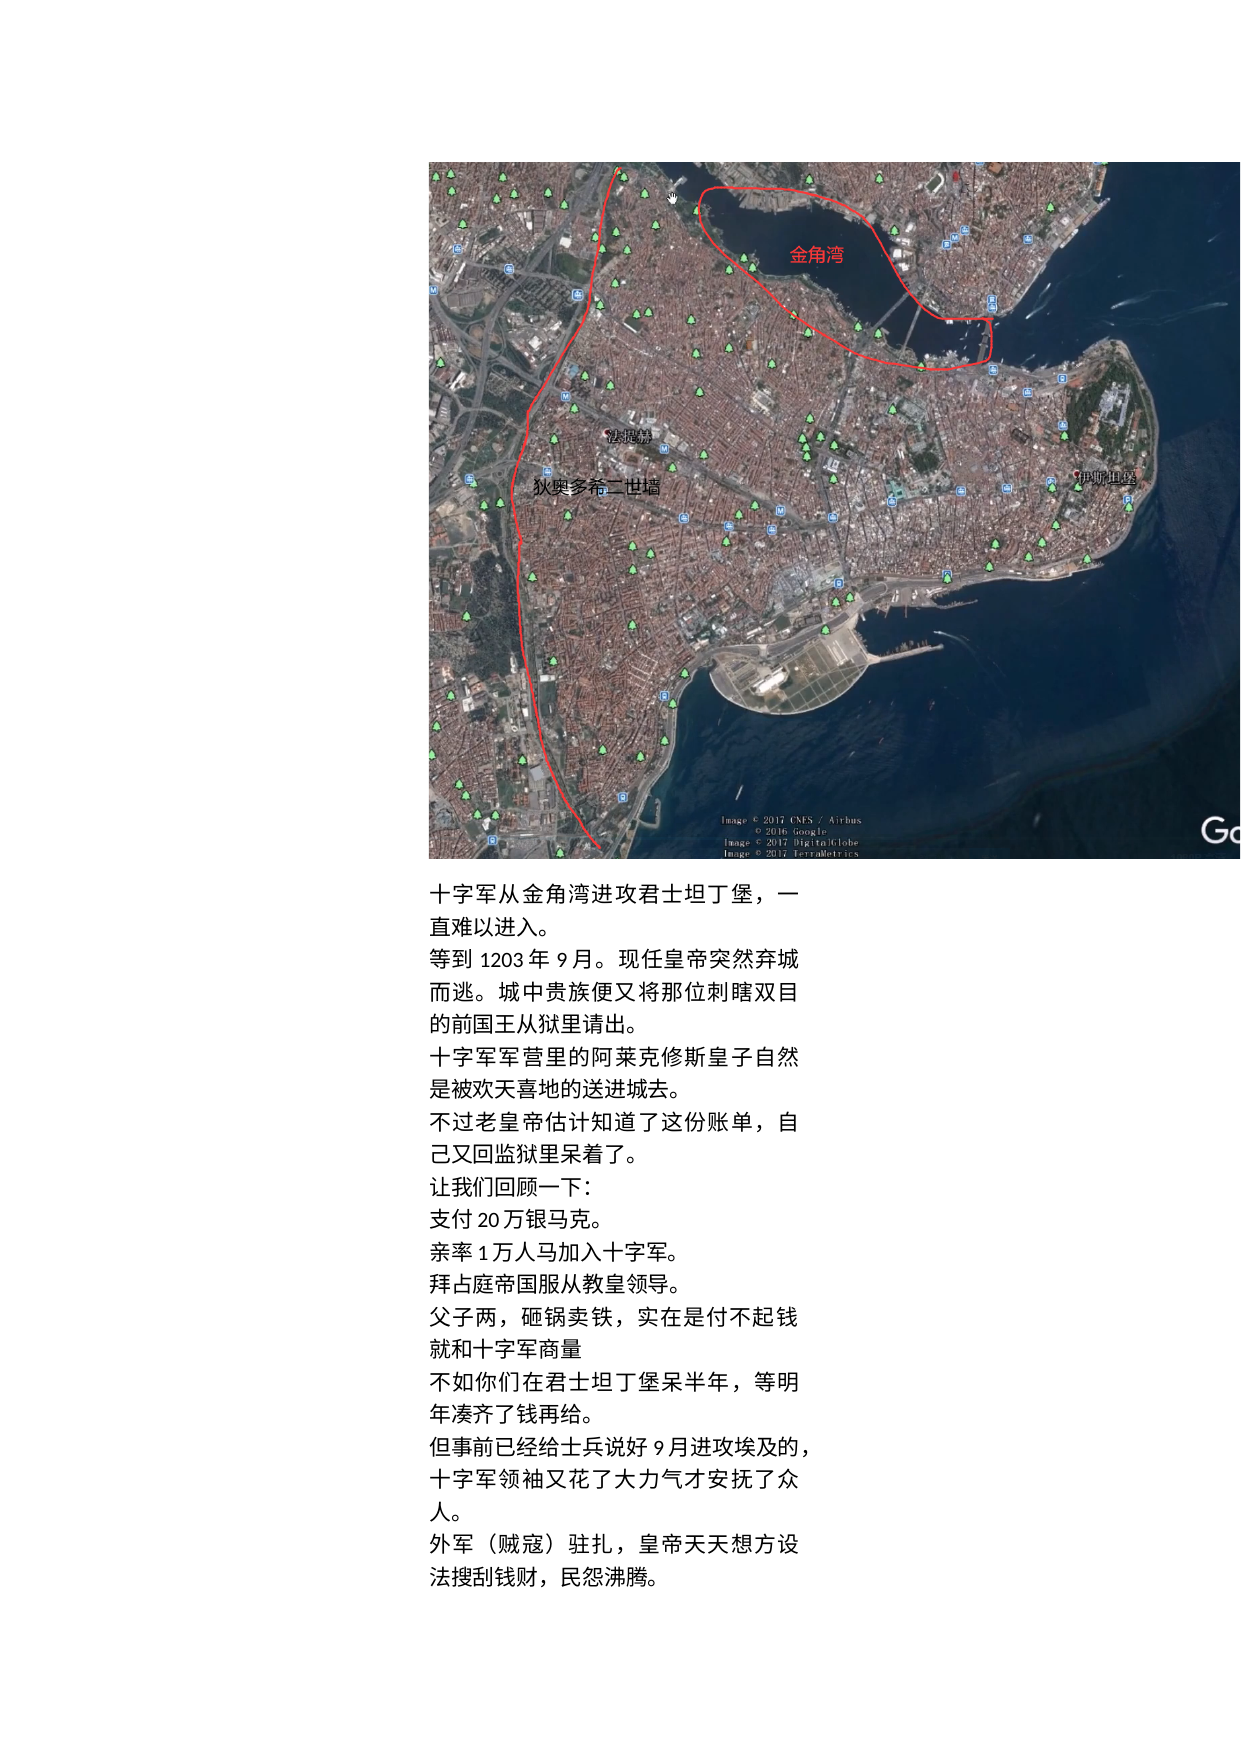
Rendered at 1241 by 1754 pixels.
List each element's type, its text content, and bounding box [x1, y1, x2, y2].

text 拜占庭帝国服从教皇领导。 [429, 1267, 800, 1299]
text 十字军军营里的阿莱克修斯皇子自然是被欢天喜地的送进城去。 [429, 1039, 800, 1104]
text 不过老皇帝估计知道了这份账单，自己又回监狱里呆着了。 [429, 1104, 800, 1169]
picture [428, 162, 1241, 859]
text 十字军从金角湾进攻君士坦丁堡，一直难以进入。 [429, 877, 800, 942]
text 外军（贼寇）驻扎，皇帝天天想方设法搜刮钱财，民怨沸腾。 [429, 1527, 800, 1592]
text 支付20万银马克。 [429, 1202, 800, 1234]
text 但事前已经给士兵说好9月进攻埃及的，十字军领袖又花了大力气才安抚了众人。 [429, 1429, 800, 1527]
text 让我们回顾一下： [429, 1169, 800, 1202]
text 亲率1万人马加入十字军。 [429, 1234, 800, 1267]
text 等到1203年9月。现任皇帝突然弃城而逃。城中贵族便又将那位刺瞎双目的前国王从狱里请出。 [429, 942, 800, 1039]
text 父子两，砸锅卖铁，实在是付不起钱，就和十字军商量 [429, 1299, 800, 1364]
text 不如你们在君士坦丁堡呆半年，等明年凑齐了钱再给。 [429, 1364, 800, 1429]
